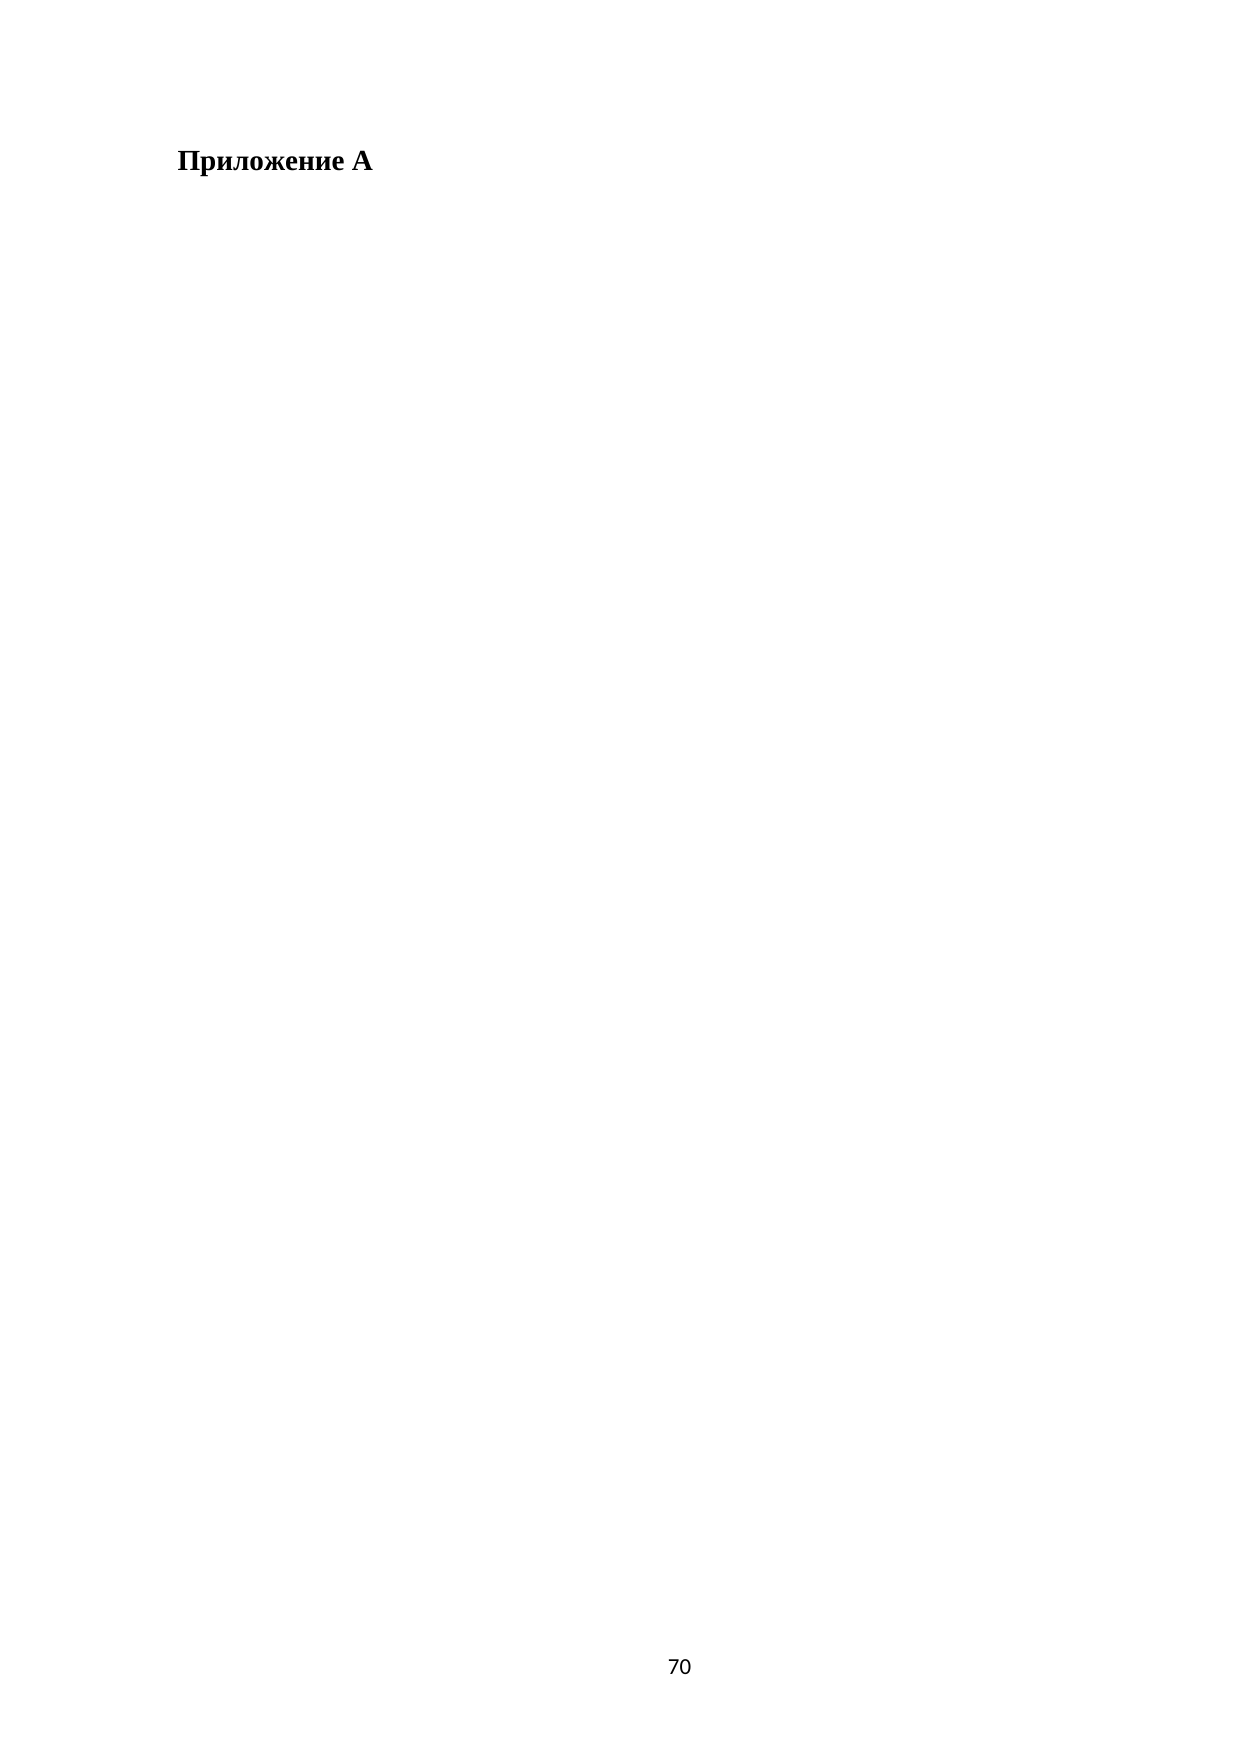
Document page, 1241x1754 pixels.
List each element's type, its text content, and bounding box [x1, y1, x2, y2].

subtitle Приложение А [177, 143, 1181, 177]
